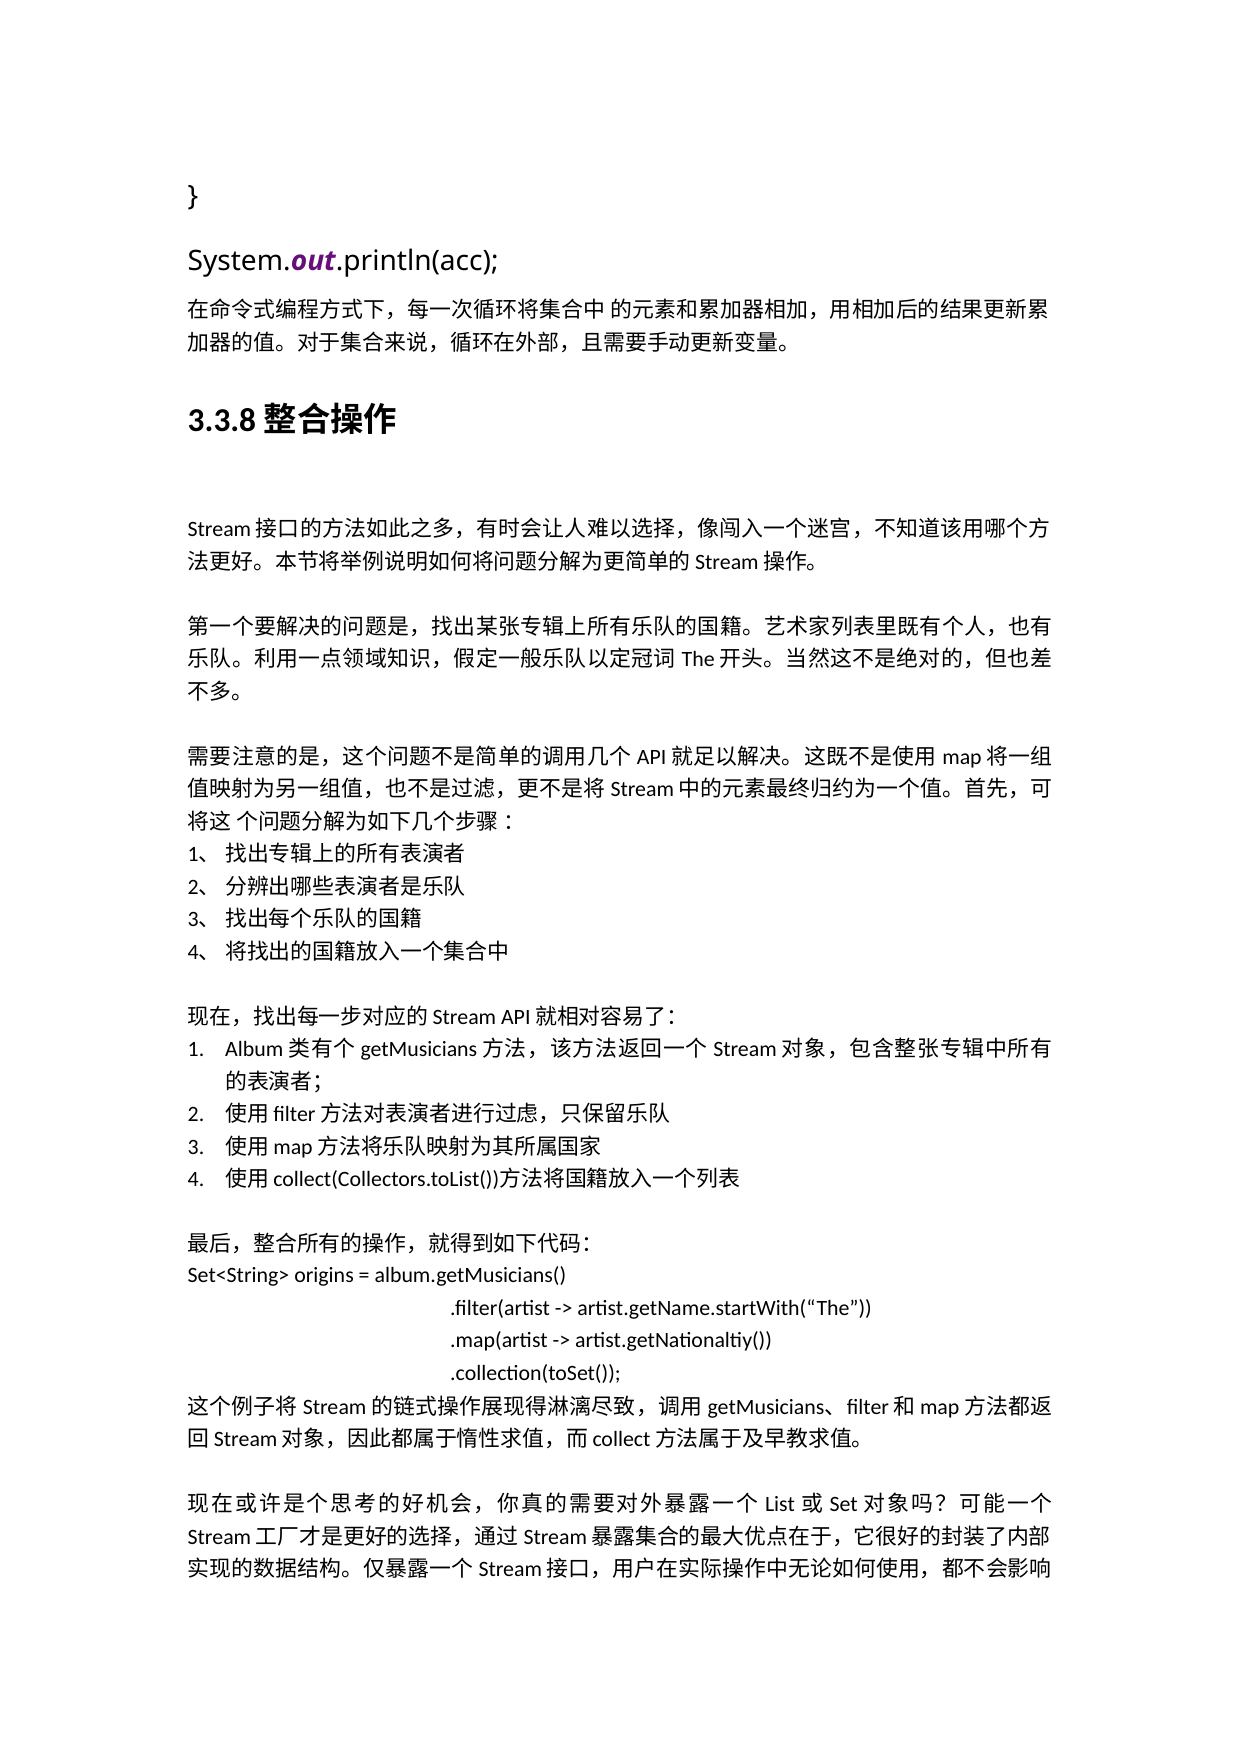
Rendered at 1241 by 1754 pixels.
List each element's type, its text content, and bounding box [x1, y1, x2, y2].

text .filter(artist -> artist.getName.startWith(“The”)) [187, 1291, 1053, 1323]
text 这个例子将Stream的链式操作展现得淋漓尽致，调用getMusicians、filter和map方法都返回Stream对象，因此都属于惰性求值，而collect方法属于及早教求值。 [187, 1388, 1053, 1453]
text Set<String> origins = album.getMusicians() [187, 1258, 1053, 1291]
text .map(artist -> artist.getNationaltiy()) [187, 1323, 1053, 1356]
list 使用collect(Collectors.toList())方法将国籍放入一个列表 [187, 1161, 1053, 1193]
subtitle 3.3.8 整合操作 [187, 384, 1053, 449]
list 找出专辑上的所有表演者 [187, 836, 1053, 868]
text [187, 1486, 1053, 1583]
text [187, 162, 1053, 292]
list 找出每个乐队的国籍 [187, 901, 1053, 933]
list 使用map方法将乐队映射为其所属国家 [187, 1128, 1053, 1161]
text 需要注意的是，这个问题不是简单的调用几个API就足以解决。这既不是使用map将一组值映射为另一组值，也不是过滤，更不是将Stream中的元素最终归约为一个值。首先，可将这 个问题分解为如下几个步骤 ： [187, 738, 1053, 836]
list Album类有个getMusicians方法，该方法返回一个Stream对象，包含整张专辑中所有的表演者； [187, 1031, 1053, 1096]
text 现在，找出每一步对应的Stream API就相对容易了： [187, 998, 1053, 1031]
text Stream接口的方法如此之多，有时会让人难以选择，像闯入一个迷宫，不知道该用哪个方法更好。本节将举例说明如何将问题分解为更简单的Stream操作。 [187, 511, 1053, 576]
list 将找出的国籍放入一个集合中 [187, 933, 1053, 966]
list 分辨出哪些表演者是乐队 [187, 868, 1053, 901]
text 第一个要解决的问题是，找出某张专辑上所有乐队的国籍。艺术家列表里既有个人，也有乐队。利用一点领域知识，假定一般乐队以定冠词The开头。当然这不是绝对的，但也差不多。 [187, 608, 1053, 706]
text 最后，整合所有的操作，就得到如下代码： [187, 1226, 1053, 1258]
text .collection(toSet()); [187, 1356, 1053, 1388]
list 使用filter方法对表演者进行过虑，只保留乐队 [187, 1096, 1053, 1128]
text 在命令式编程方式下，每一次循环将集合中 的元素和累加器相加，用相加后的结果更新累加器的值。对于集合来说，循环在外部，且需要手动更新变量。 [187, 292, 1053, 357]
